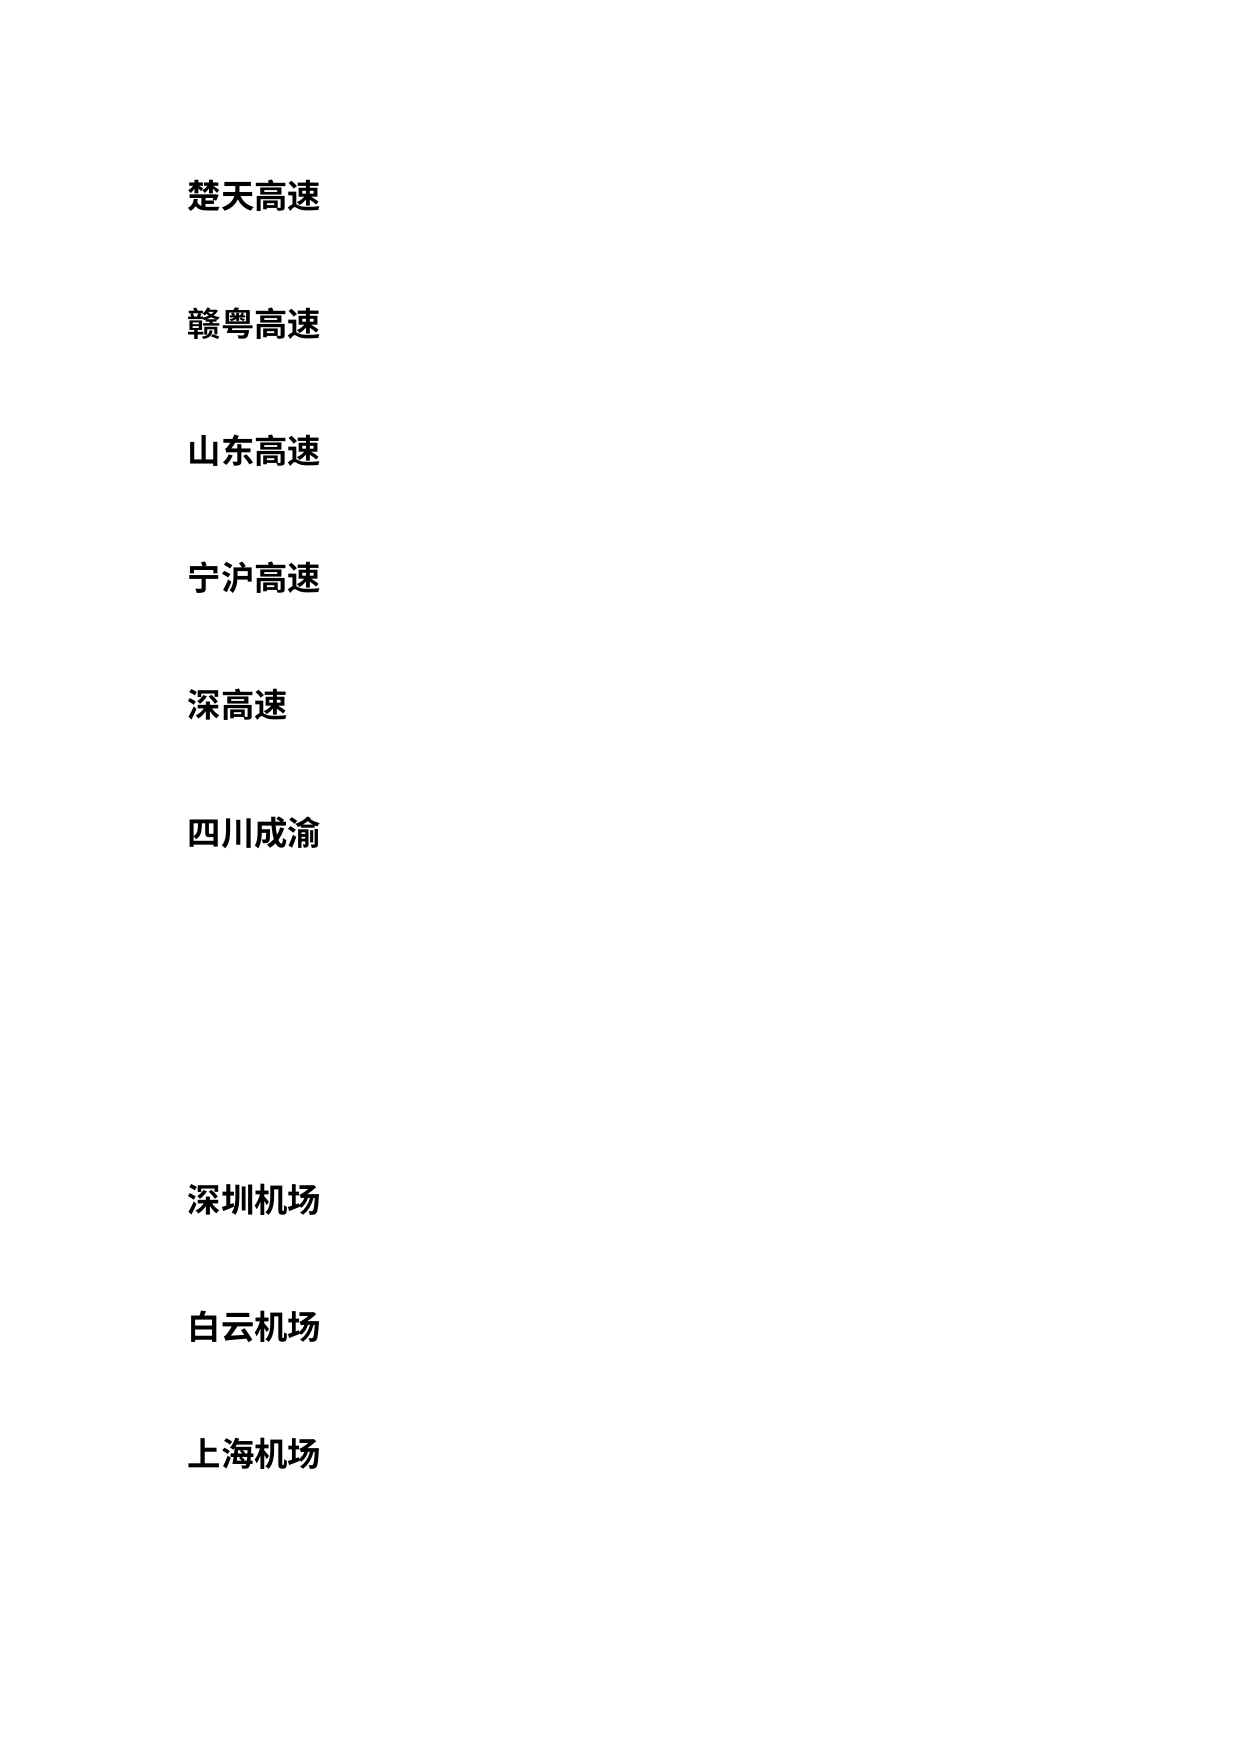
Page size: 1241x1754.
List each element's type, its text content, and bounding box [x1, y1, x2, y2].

subtitle 山东高速 [187, 416, 1053, 481]
subtitle 四川成渝 [187, 798, 1053, 863]
subtitle 深圳机场 [187, 1165, 1053, 1230]
subtitle 宁沪高速 [187, 543, 1053, 608]
subtitle 深高速 [187, 671, 1053, 736]
subtitle 上海机场 [187, 1419, 1053, 1484]
subtitle 楚天高速 [187, 162, 1053, 227]
subtitle 白云机场 [187, 1292, 1053, 1357]
subtitle 赣粤高速 [187, 289, 1053, 354]
